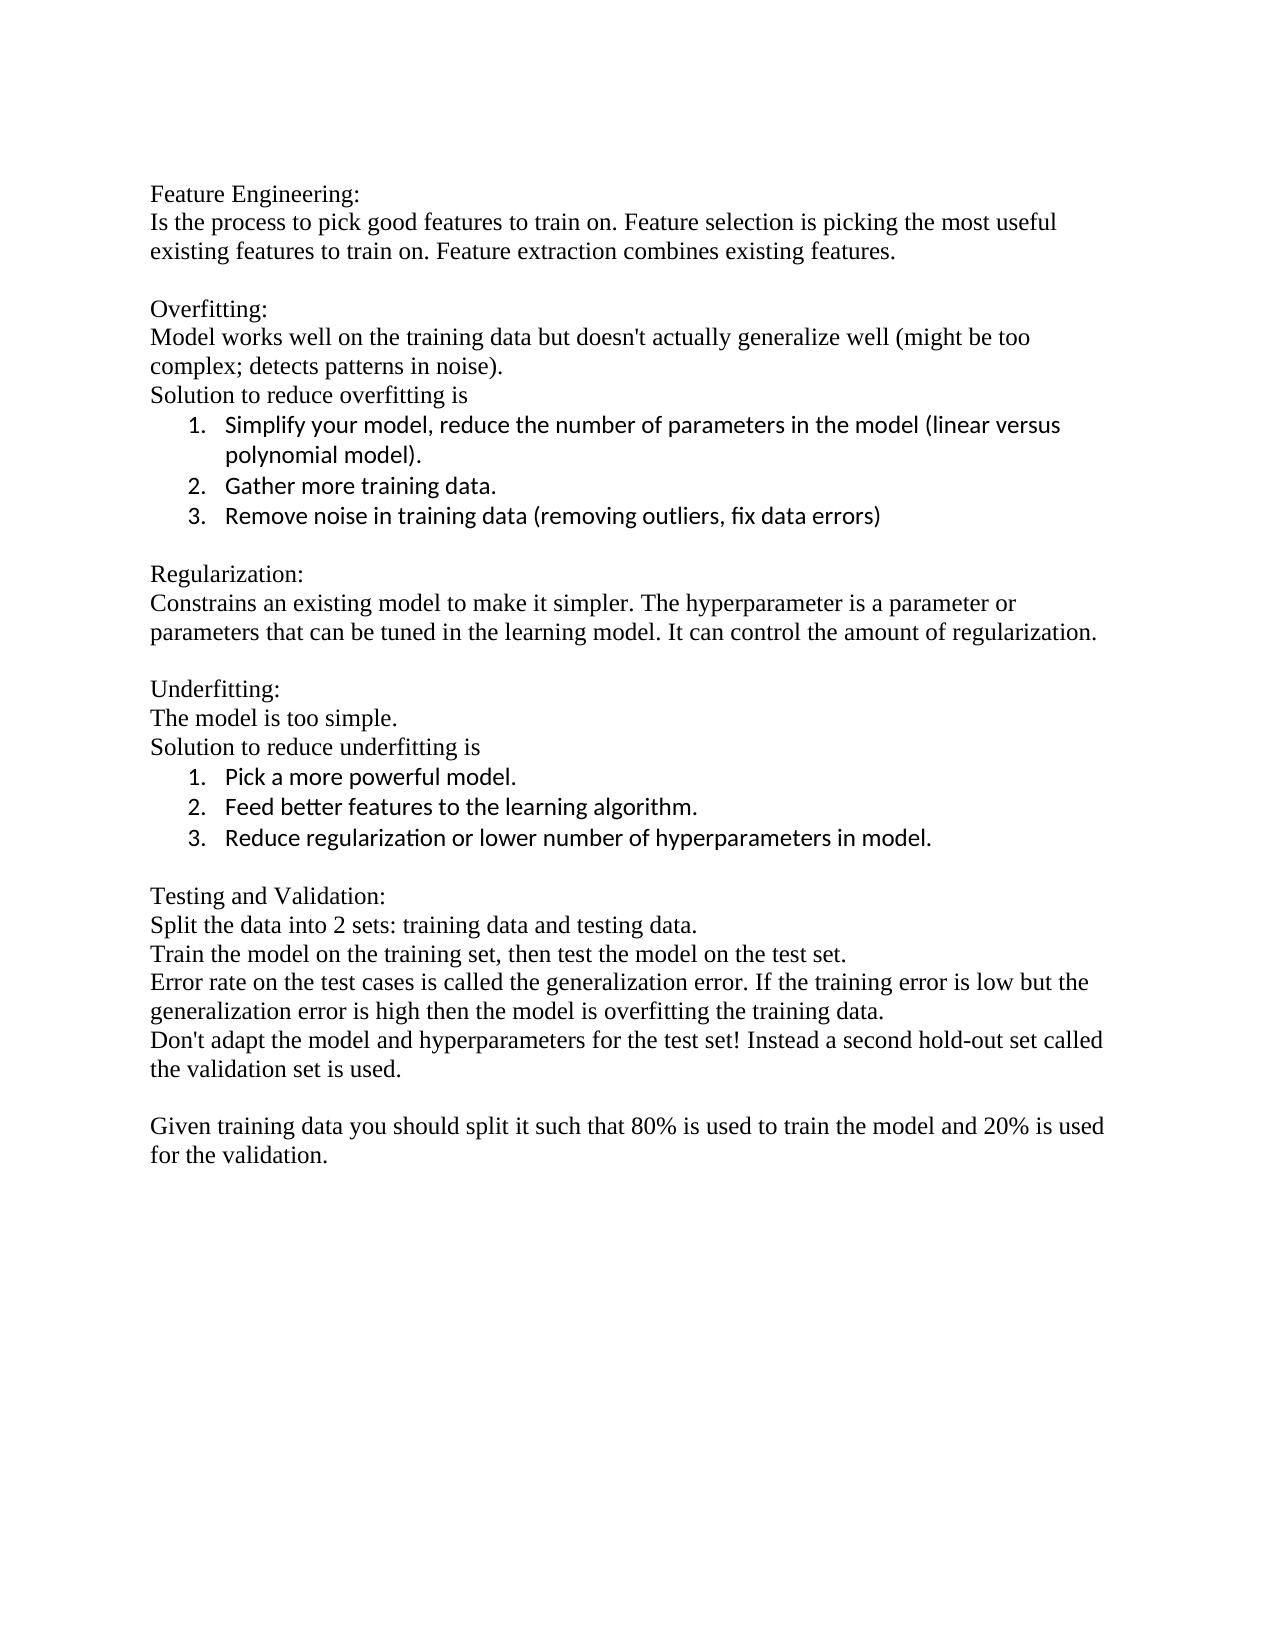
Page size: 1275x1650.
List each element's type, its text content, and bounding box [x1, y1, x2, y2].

text Train the model on the training set, then test the model on the test set. [150, 939, 1125, 967]
text Is the process to pick good features to train on. Feature selection is picking the most useful existing features to train on. Feature extraction combines existing features. [150, 207, 1125, 265]
text Error rate on the test cases is called the generalization error. If the training error is low but the generalization error is high then the model is overfitting the training data. [150, 967, 1125, 1025]
text Given training data you should split it such that 80% is used to train the model and 20% is used for the validation. [150, 1111, 1125, 1169]
text Underfitting: [150, 674, 1125, 703]
list Feed better features to the learning algorithm. [187, 791, 1125, 822]
list Pick a more powerful model. [187, 761, 1125, 791]
text Regularization: [150, 559, 1125, 588]
text Overfitting: [150, 294, 1125, 322]
list Simplify your model, reduce the number of parameters in the model (linear versus polynomial model). [187, 409, 1125, 470]
list Reduce regularization or lower number of hyperparameters in model. [187, 822, 1125, 852]
text Don't adapt the model and hyperparameters for the test set! Instead a second hold-out set called the validation set is used. [150, 1025, 1125, 1082]
list Remove noise in training data (removing outliers, fix data errors) [187, 500, 1125, 531]
text Solution to reduce overfitting is [150, 380, 1125, 409]
list Gather more training data. [187, 470, 1125, 500]
text The model is too simple. [150, 703, 1125, 732]
text Constrains an existing model to make it simpler. The hyperparameter is a parameter or parameters that can be tuned in the learning model. It can control the amount of regularization. [150, 588, 1125, 646]
text Feature Engineering: [150, 179, 1125, 207]
text Model works well on the training data but doesn't actually generalize well (might be too complex; detects patterns in noise). [150, 322, 1125, 380]
text Split the data into 2 sets: training data and testing data. [150, 910, 1125, 939]
text Testing and Validation: [150, 881, 1125, 910]
text Solution to reduce underfitting is [150, 732, 1125, 761]
